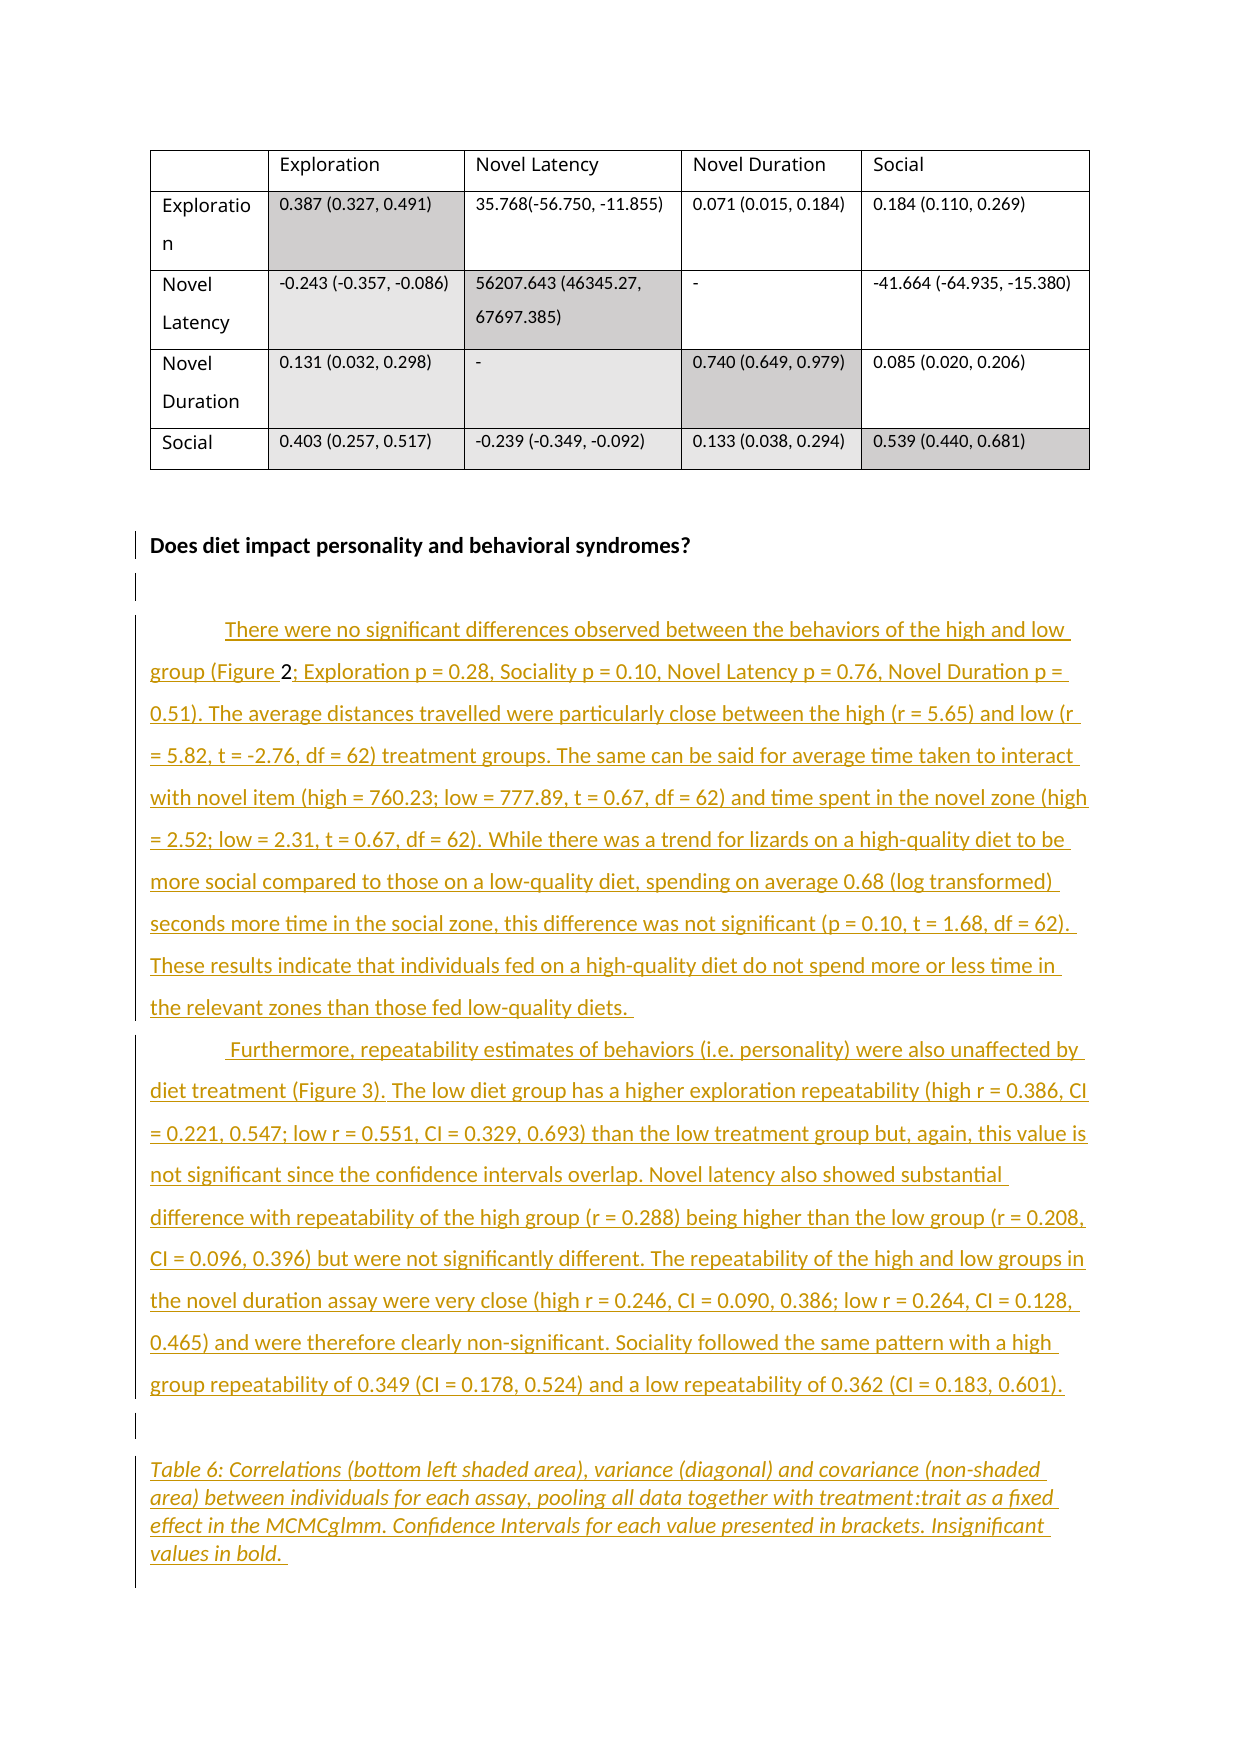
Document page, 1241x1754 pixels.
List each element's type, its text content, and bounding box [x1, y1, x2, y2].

table_cell 0.740 (0.649, 0.979) [682, 350, 861, 428]
table_cell 0.071 (0.015, 0.184) [682, 192, 861, 270]
table_cell 0.085 (0.020, 0.206) [862, 350, 1089, 428]
table_cell 0.184 (0.110, 0.269) [862, 192, 1089, 270]
table_header Exploration [269, 151, 464, 191]
table_cell 35.768(-56.750, -11.855) [465, 192, 681, 270]
table_cell Social [151, 429, 268, 469]
table_cell 56207.643 (46345.27, 67697.385) [465, 271, 681, 349]
table_cell 0.403 (0.257, 0.517) [269, 429, 464, 469]
table_cell Novel Latency [151, 271, 268, 349]
table_cell -0.243 (-0.357, -0.086) [269, 271, 464, 349]
text Does diet impact personality and behavioral syndromes? [150, 531, 1090, 559]
table_header Novel Latency [465, 151, 681, 191]
table_header [151, 151, 268, 191]
text 2 [150, 615, 1090, 1021]
table_cell 0.387 (0.327, 0.491) [269, 192, 464, 270]
table_cell 0.131 (0.032, 0.298) [269, 350, 464, 428]
table_cell Exploration [151, 192, 268, 270]
table_header Social [862, 151, 1089, 191]
table_cell 0.539 (0.440, 0.681) [862, 429, 1089, 469]
table_cell -0.239 (-0.349, -0.092) [465, 429, 681, 469]
table_cell 0.133 (0.038, 0.294) [682, 429, 861, 469]
table_cell Novel Duration [151, 350, 268, 428]
table_cell -41.664 (-64.935, -15.380) [862, 271, 1089, 349]
table_cell - [682, 271, 861, 349]
table_cell - [465, 350, 681, 428]
table_header Novel Duration [682, 151, 861, 191]
